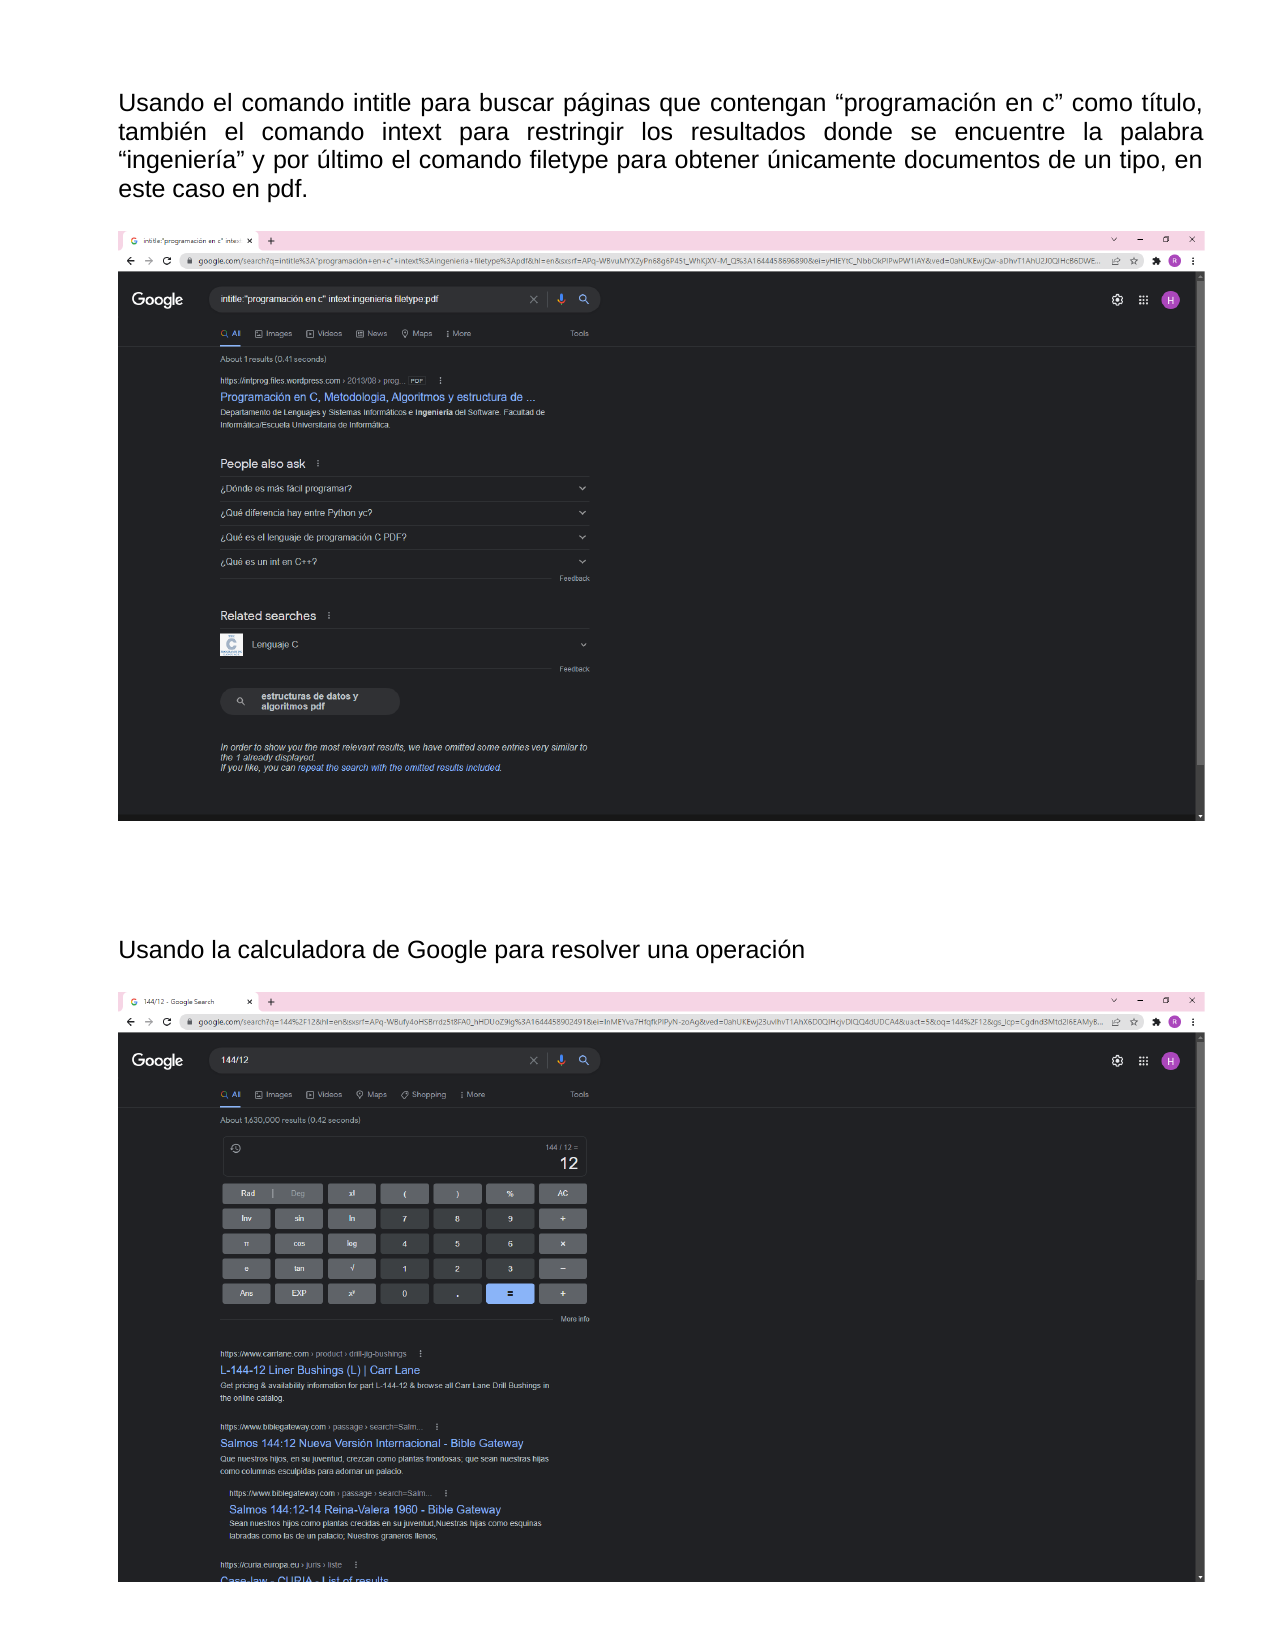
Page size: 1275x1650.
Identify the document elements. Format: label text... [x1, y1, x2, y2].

text Usando el comando intitle para buscar páginas que contengan “programación en c” como título, también el comando intext para restringir los resultados donde se encuentre la palabra “ingeniería” y por último el comando filetype para obtener únicamente documentos de un tipo, en este caso en pdf. [118, 88, 1205, 203]
picture [118, 992, 1205, 1582]
text Usando la calculadora de Google para resolver una operación [118, 935, 1205, 964]
picture [118, 231, 1205, 821]
